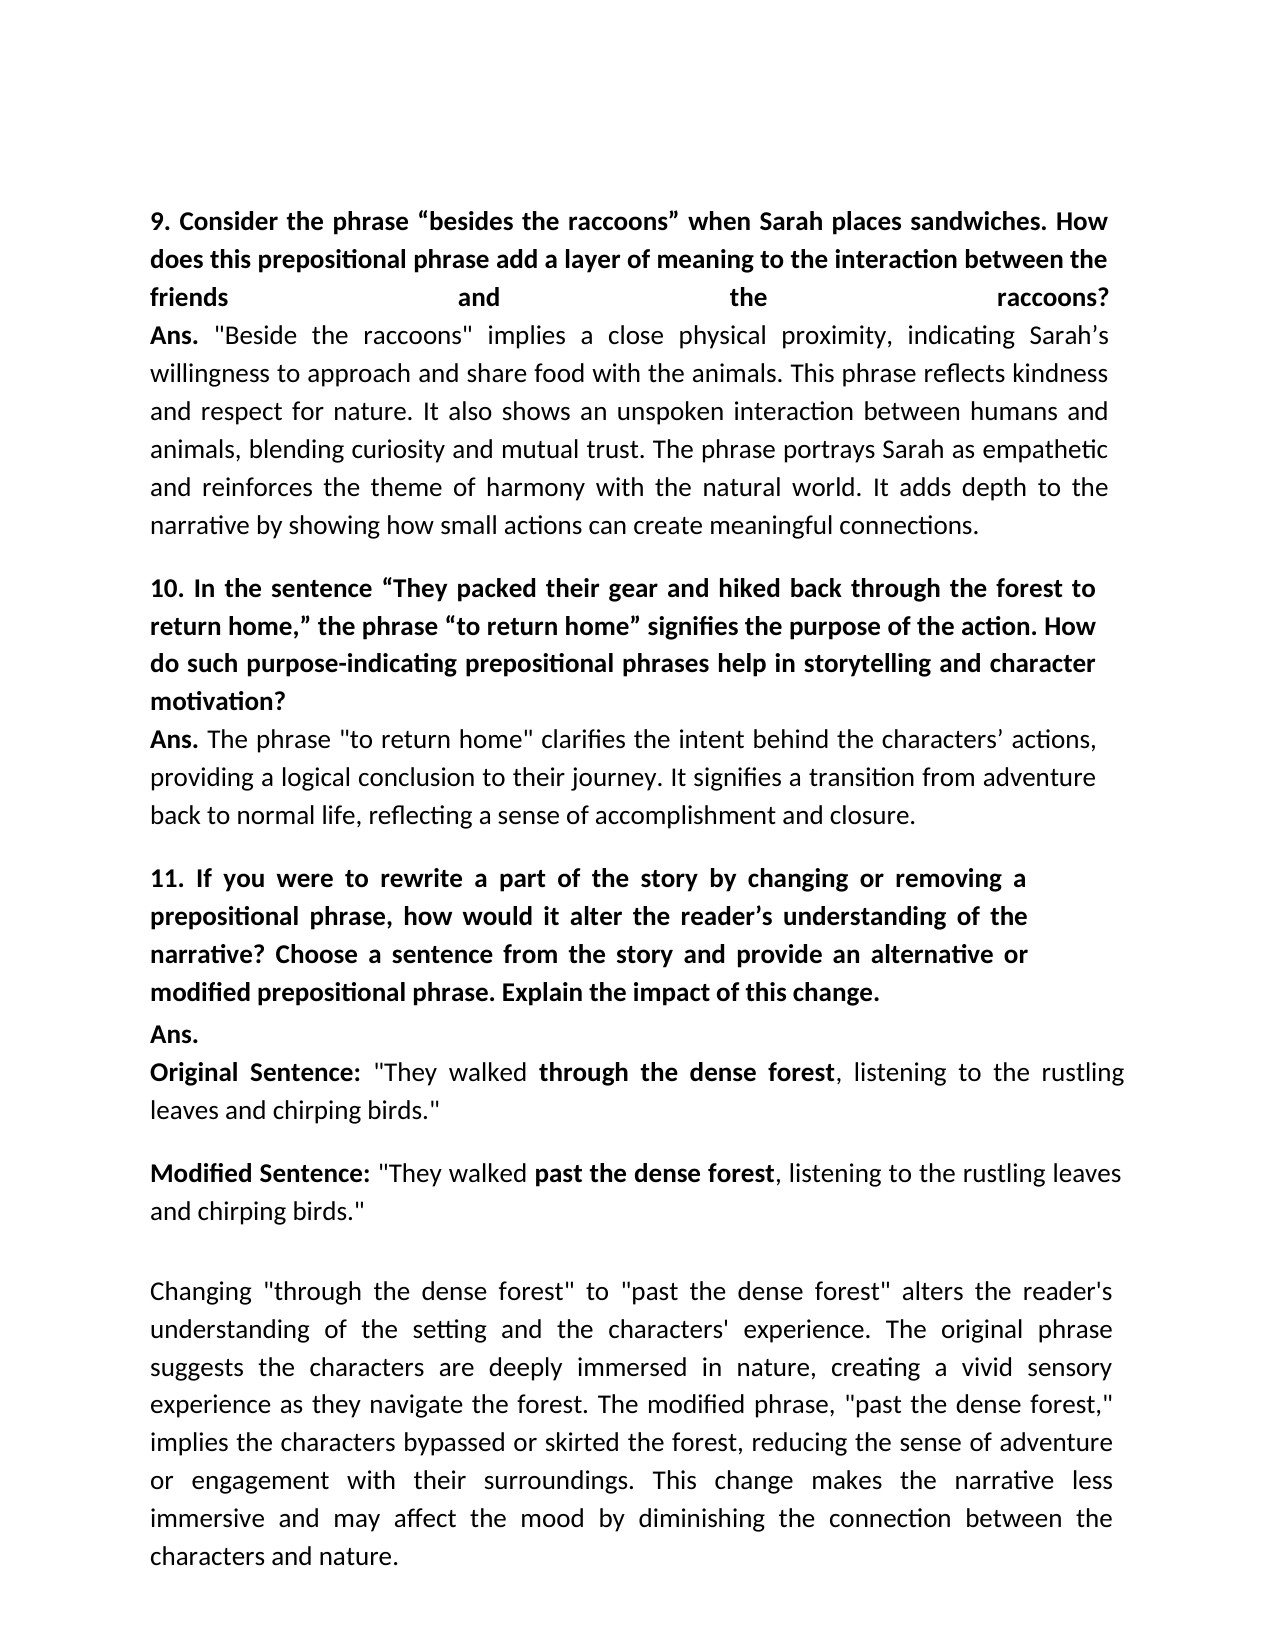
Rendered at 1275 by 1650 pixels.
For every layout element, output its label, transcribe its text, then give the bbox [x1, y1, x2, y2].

text Modified Sentence: "They walked past the dense forest, listening to the rustling leaves and chirping birds." [150, 1156, 1122, 1227]
text Original Sentence: "They walked through the dense forest, listening to the rustling leaves and chirping birds." [150, 1055, 1125, 1126]
text Changing "through the dense forest" to "past the dense forest" alters the reader's understanding of the setting and the characters' experience. The original phrase suggests the characters are deeply immersed in nature, creating a vivid sensory experience as they navigate the forest. The modified phrase, "past the dense forest," implies the characters bypassed or skirted the forest, reducing the sense of adventure or engagement with their surroundings. This change makes the narrative less immersive and may affect the mood by diminishing the connection between the characters and nature. [150, 1274, 1114, 1572]
subtitle 9. Consider the phrase “besides the raccoons” when Sarah places sandwiches. How does this prepositional phrase add a layer of meaning to the interaction between the friends and the raccoons? Ans. "Beside the raccoons" implies a close physical proximity, indicating Sarah’s willingness to approach and share food with the animals. This phrase reflects kindness and respect for nature. It also shows an unspoken interaction between humans and animals, blending curiosity and mutual trust. The phrase portrays Sarah as empathetic and reinforces the theme of harmony with the natural world. It adds depth to the narrative by showing how small actions can create meaningful connections. [150, 204, 1110, 541]
text Ans. [150, 1017, 1125, 1050]
subtitle 10. In the sentence “They packed their gear and hiked back through the forest to return home,” the phrase “to return home” signifies the purpose of the action. How do such purpose-indicating prepositional phrases help in storytelling and character motivation? Ans. The phrase "to return home" clarifies the intent behind the characters’ actions, providing a logical conclusion to their journey. It signifies a transition from adventure back to normal life, reflecting a sense of accomplishment and closure. [150, 571, 1098, 831]
subtitle 11. If you were to rewrite a part of the story by changing or removing a prepositional phrase, how would it alter the reader’s understanding of the narrative? Choose a sentence from the story and provide an alternative or modified prepositional phrase. Explain the impact of this change. [150, 861, 1030, 1008]
